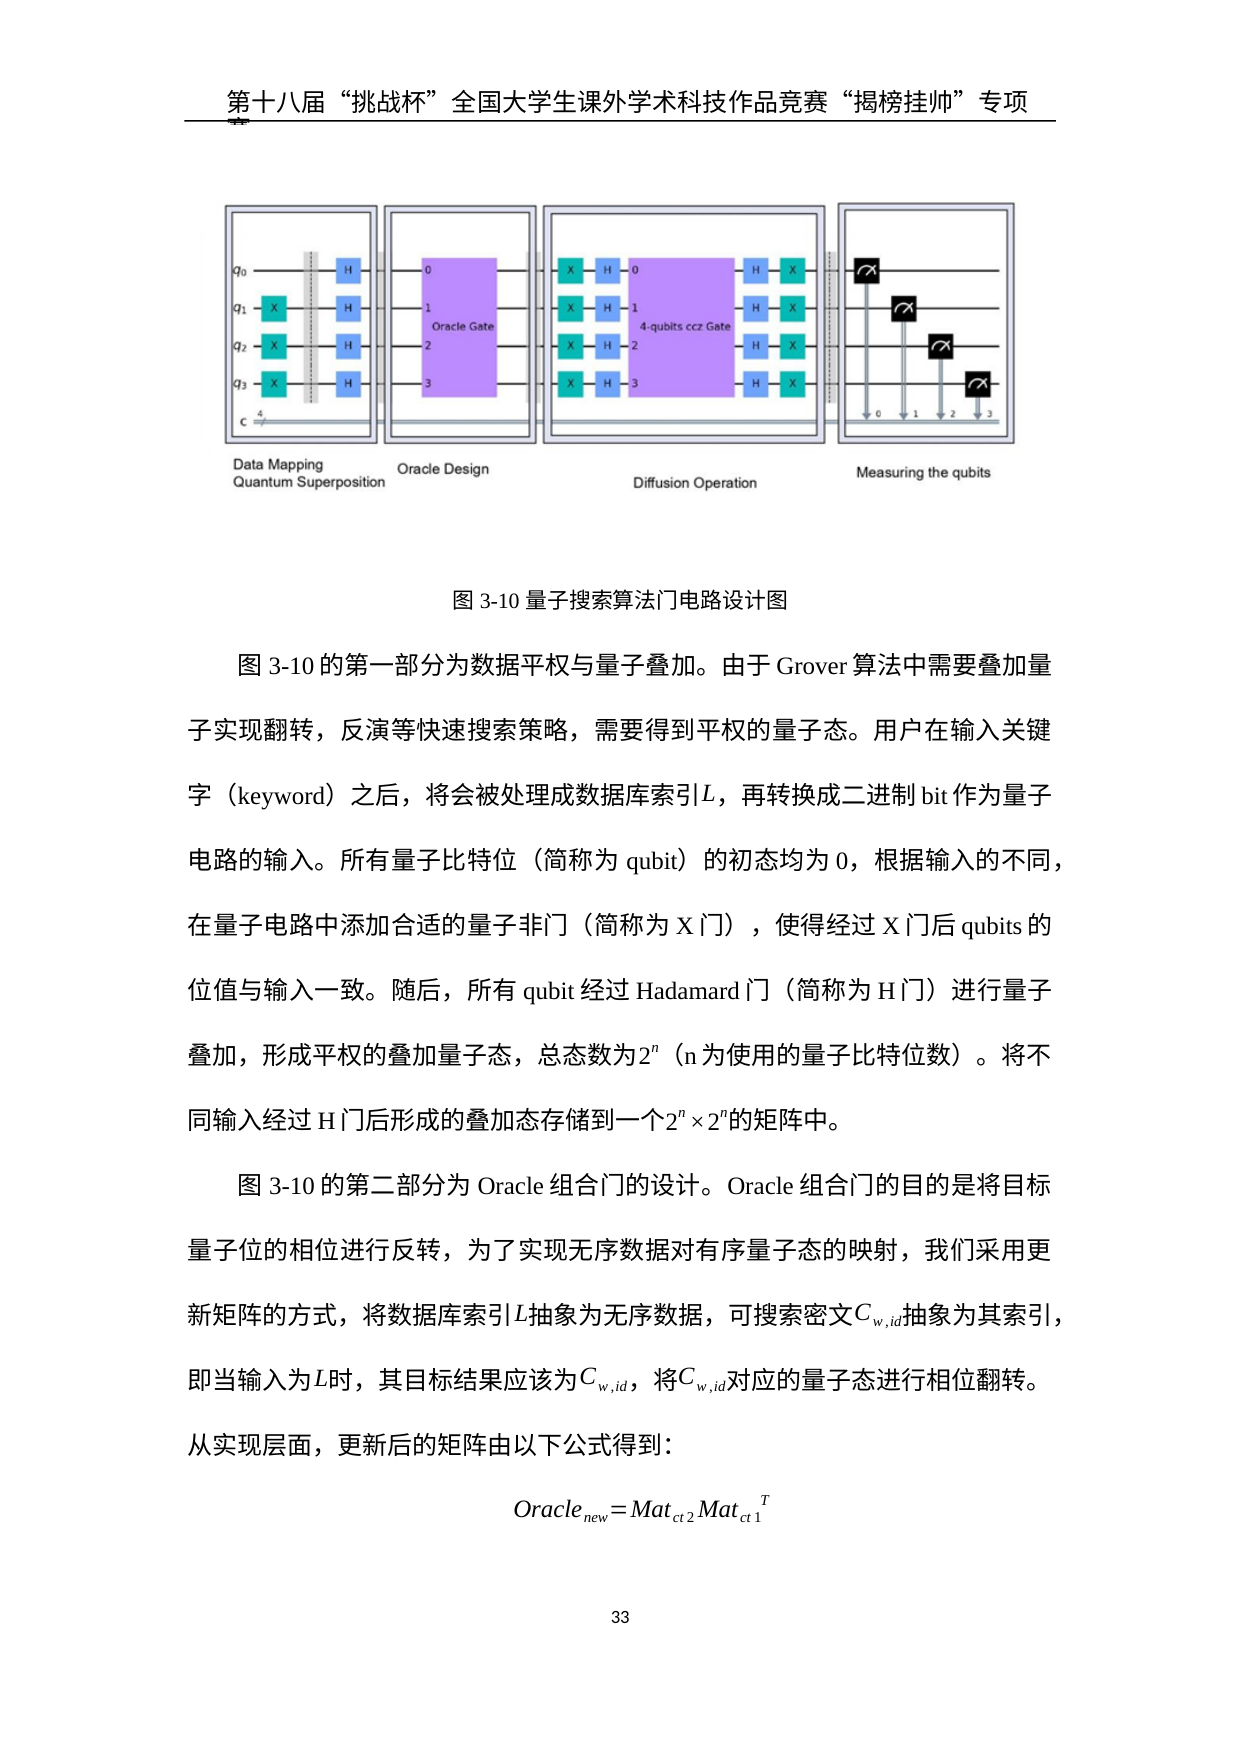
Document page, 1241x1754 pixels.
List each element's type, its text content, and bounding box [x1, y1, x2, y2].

picture [199, 162, 1042, 533]
